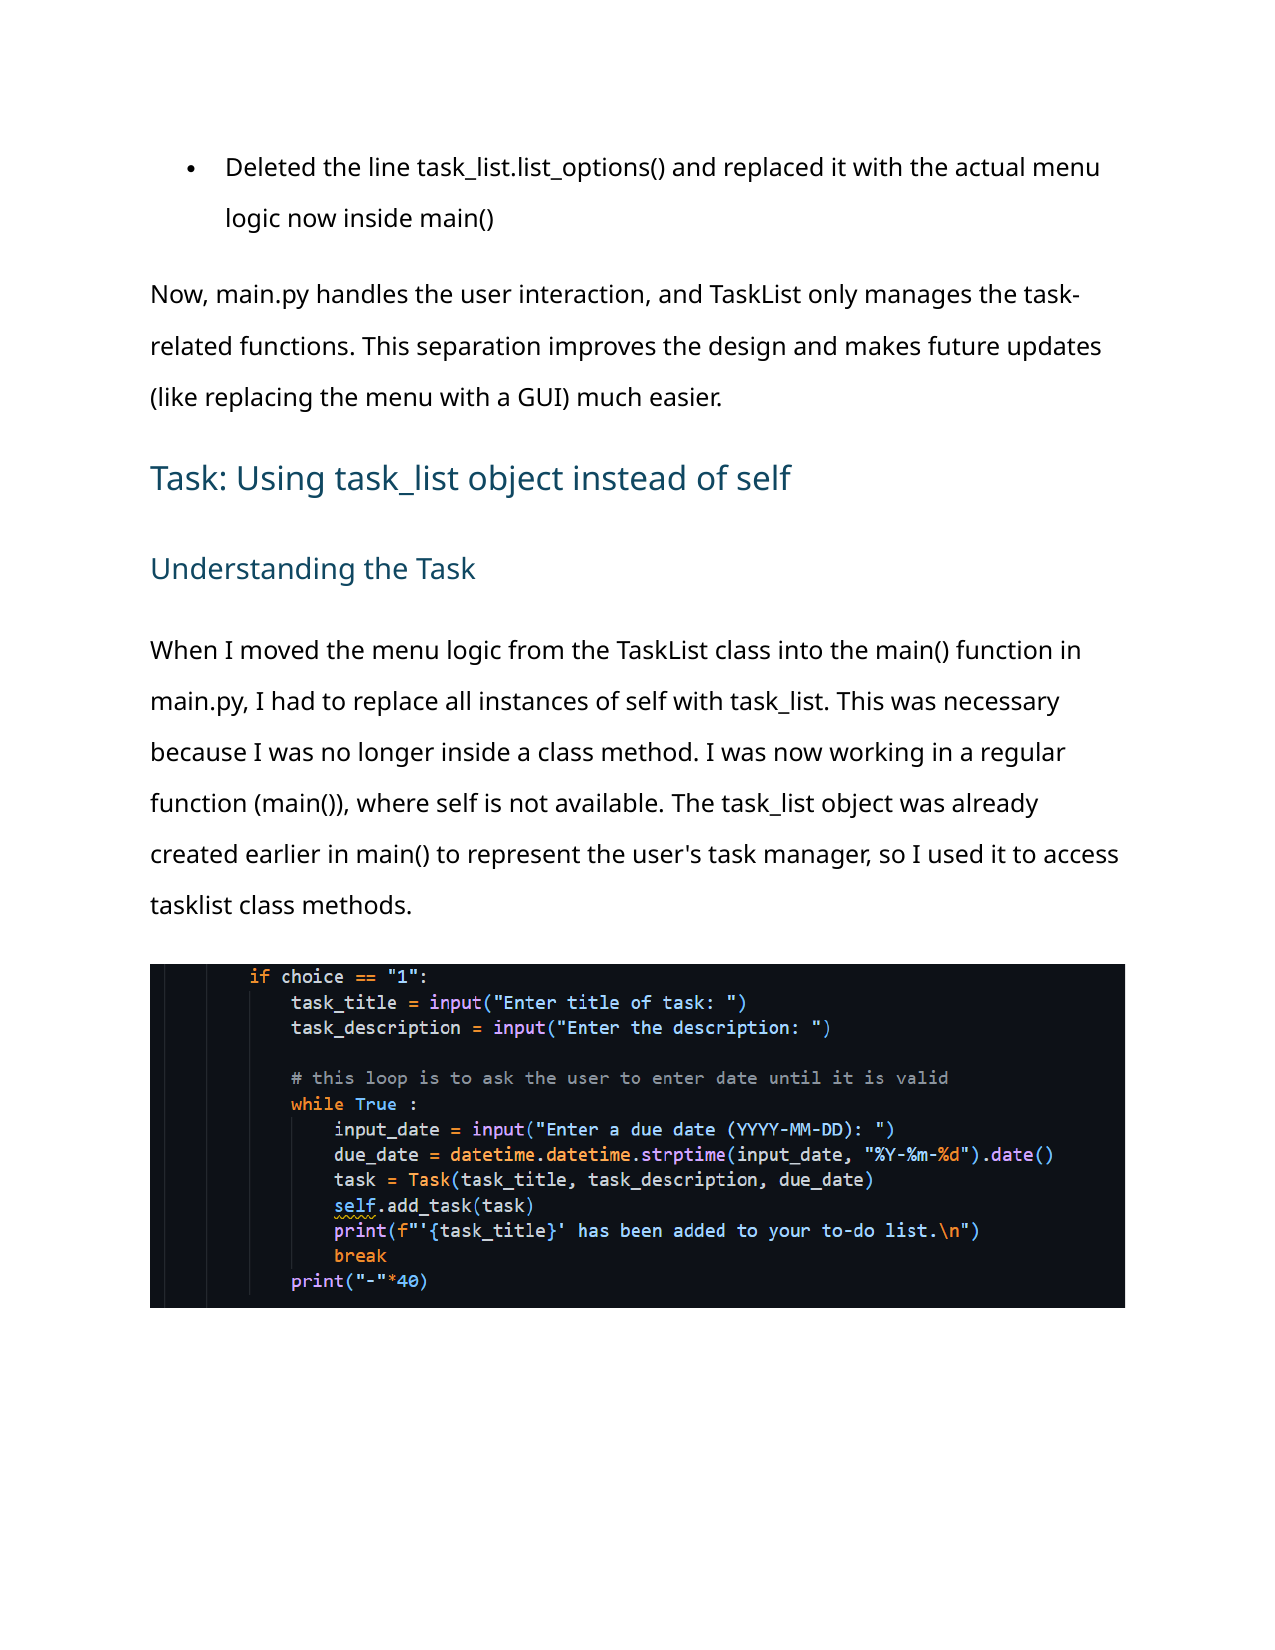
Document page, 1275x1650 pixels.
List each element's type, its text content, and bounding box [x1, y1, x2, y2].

text When I moved the menu logic from the TaskList class into the main() function in main.py, I had to replace all instances of self with task_list. This was necessary because I was no longer inside a class method. I was now working in a regular function (main()), where self is not available. The task_list object was already created earlier in main() to represent the user's task manager, so I used it to access tasklist class methods. [150, 633, 1125, 922]
subtitle Task: Using task_list object instead of self [150, 455, 1125, 501]
subtitle Understanding the Task [150, 548, 1125, 588]
text Now, main.py handles the user interaction, and TaskList only manages the task-related functions. This separation improves the design and makes future updates (like replacing the menu with a GUI) much easier. [150, 277, 1125, 413]
picture [150, 964, 1125, 1308]
list Deleted the line task_list.list_options() and replaced it with the actual menu logic now inside main() [187, 150, 1125, 235]
